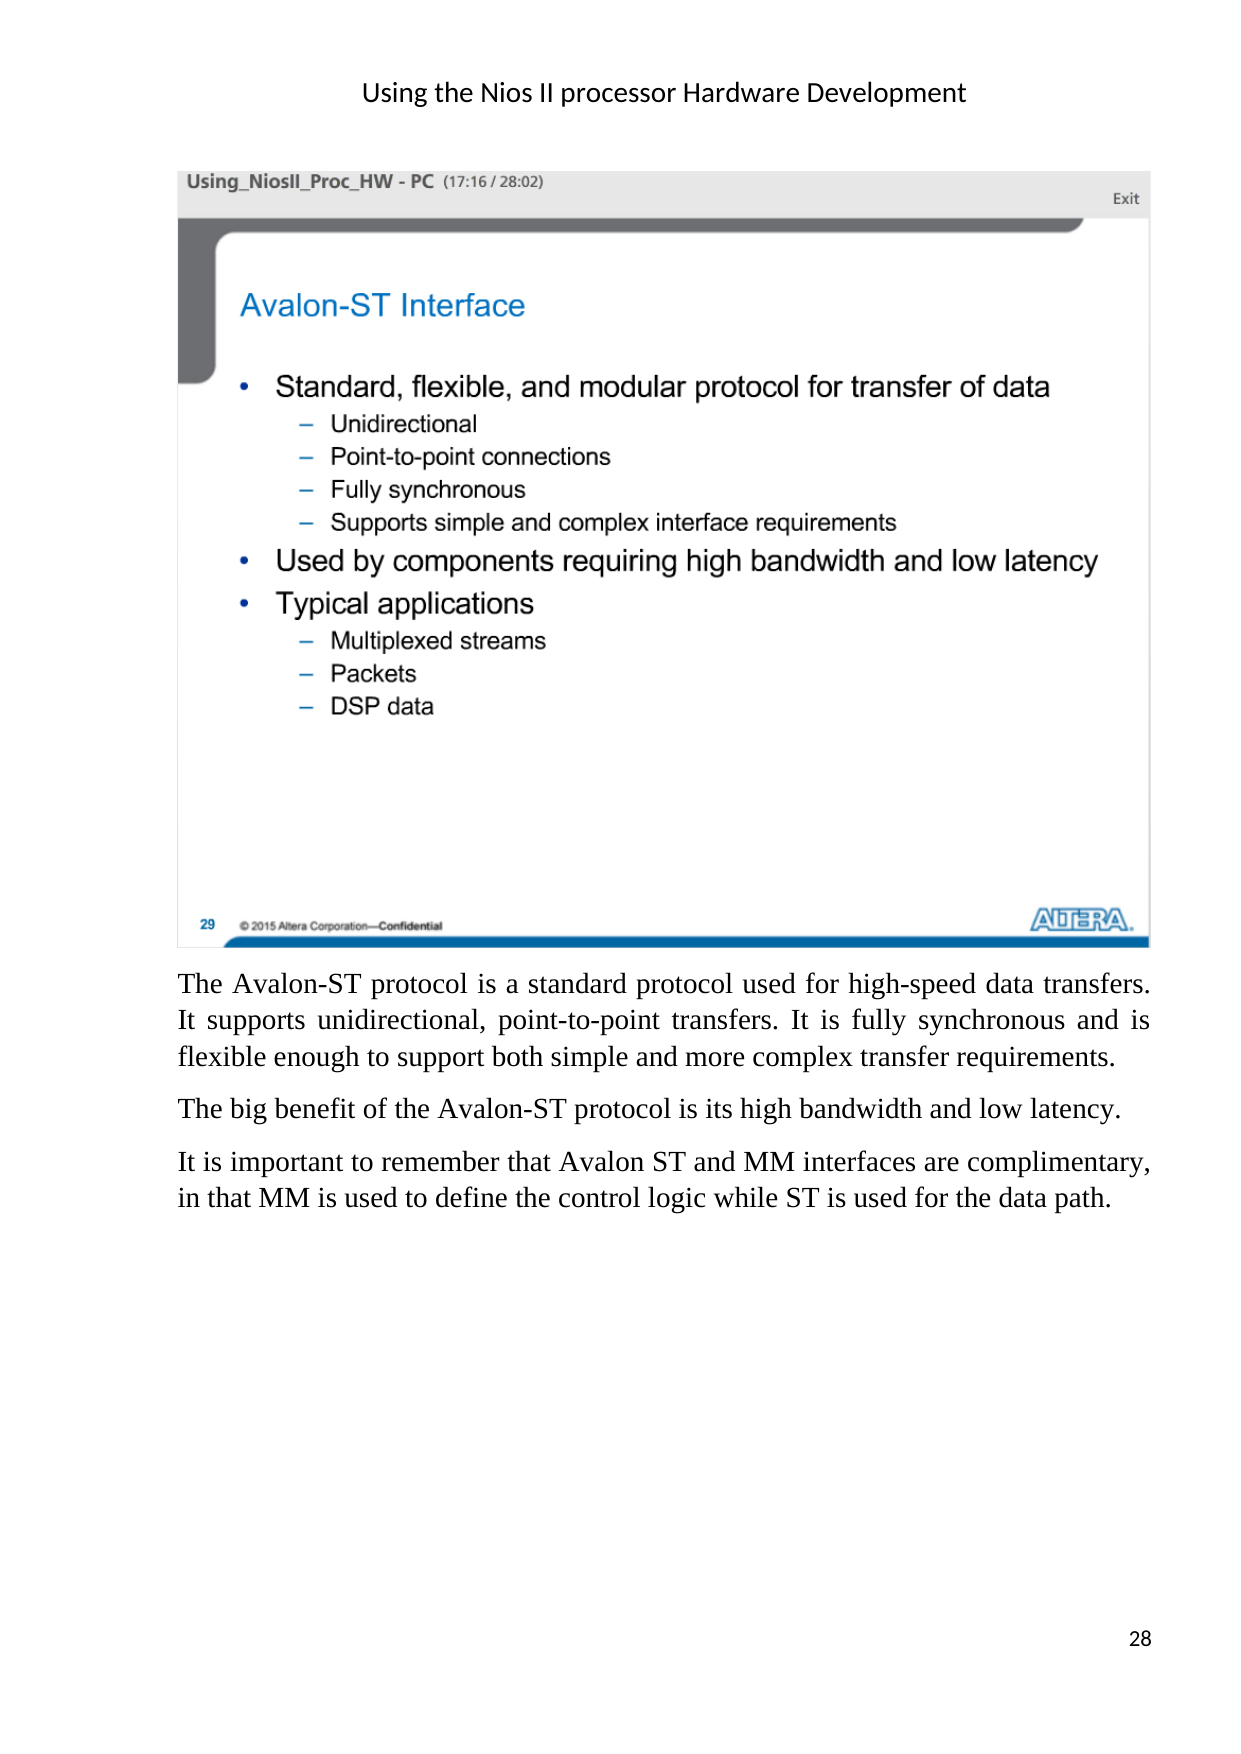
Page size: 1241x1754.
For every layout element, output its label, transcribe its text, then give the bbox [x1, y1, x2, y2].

text It is important to remember that Avalon ST and MM interfaces are complimentary, in that MM is used to define the control logic while ST is used for the data path. [177, 1144, 1152, 1214]
text The big benefit of the Avalon-ST protocol is its high bandwidth and low latency. [177, 1091, 1152, 1125]
text The Avalon-ST protocol is a standard protocol used for high-speed data transfers. It supports unidirectional, point-to-point transfers. It is fully synchronous and is flexible enough to support both simple and more complex transfer requirements. [177, 966, 1152, 1072]
picture [177, 171, 1151, 948]
